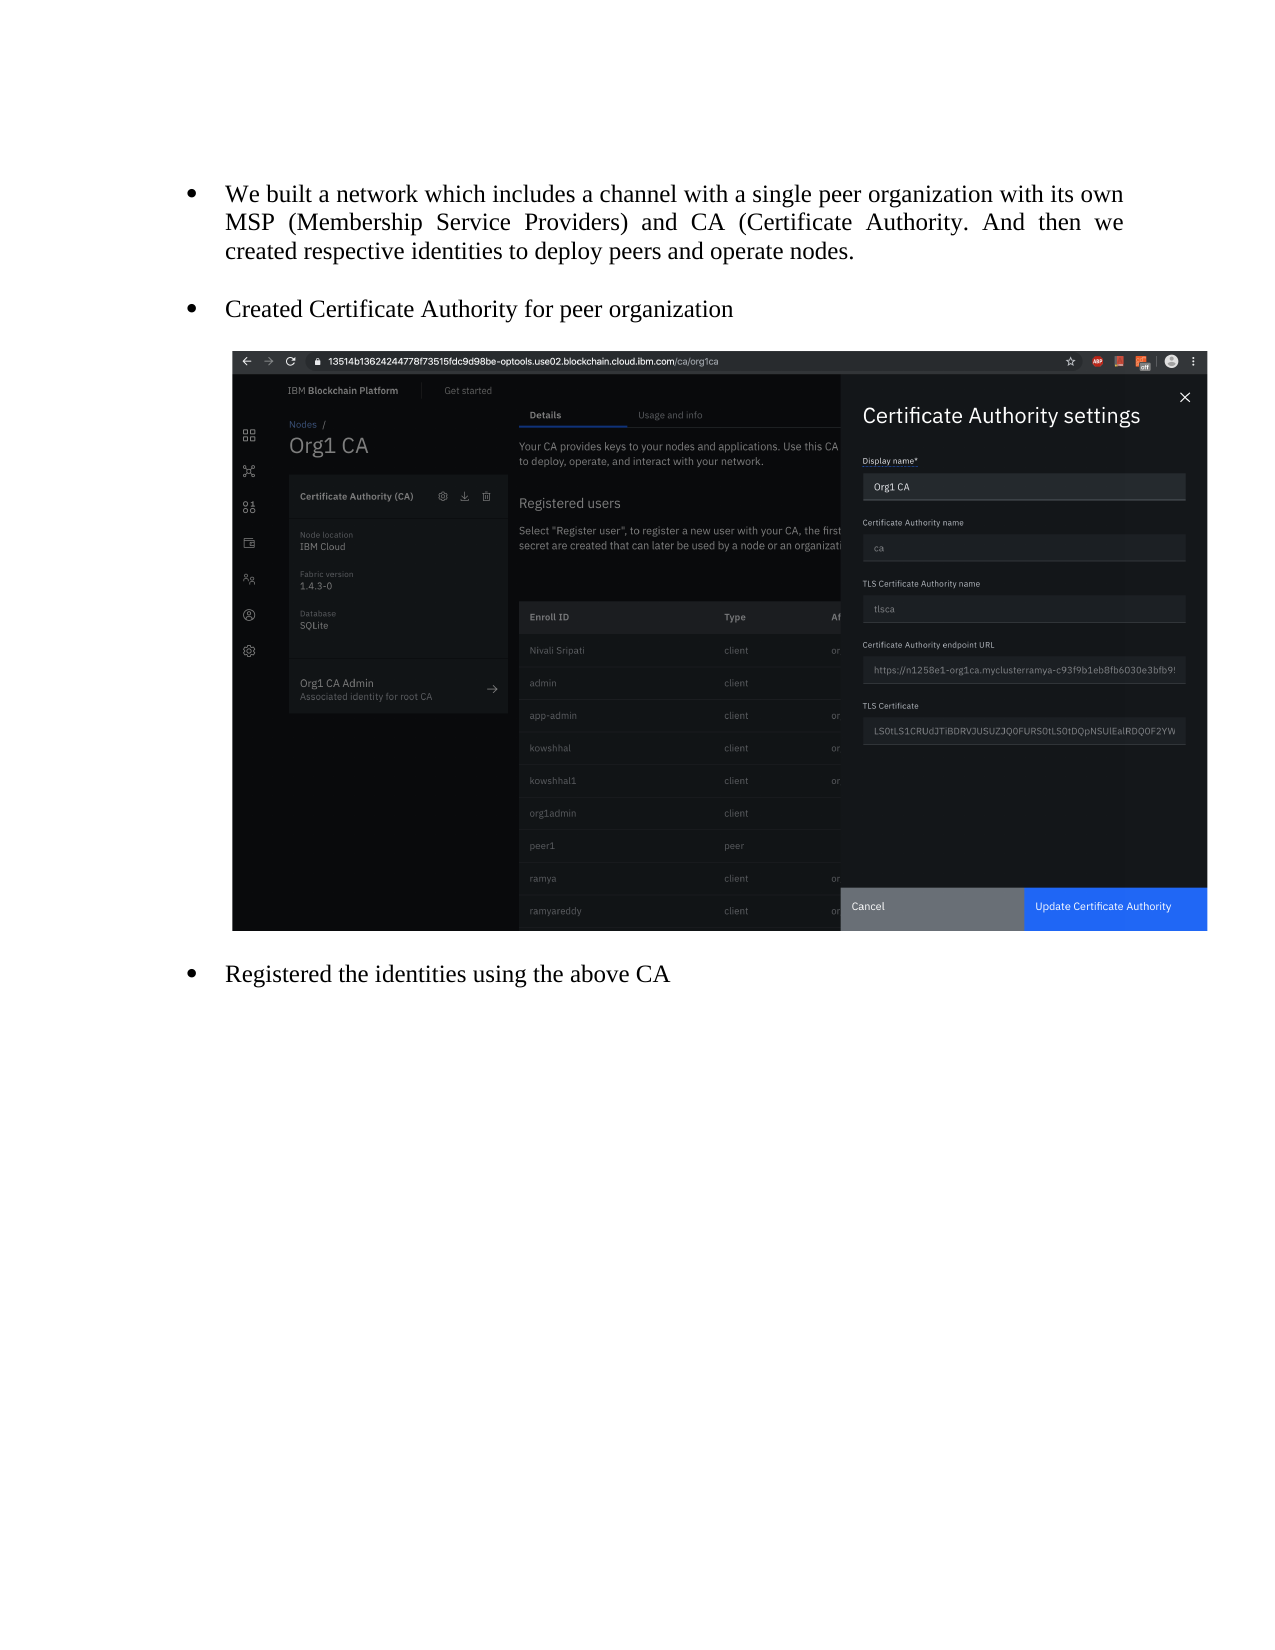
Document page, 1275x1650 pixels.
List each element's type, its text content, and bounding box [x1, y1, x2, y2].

list We built a network which includes a channel with a single peer organization with its own MSP (Membership Service Providers) and CA (Certificate Authority. And then we created respective identities to deploy peers and operate nodes. [187, 179, 1125, 265]
list Registered the identities using the above CA [187, 959, 1125, 988]
list Created Certificate Authority for peer organization [187, 294, 1125, 322]
picture [232, 351, 1208, 931]
